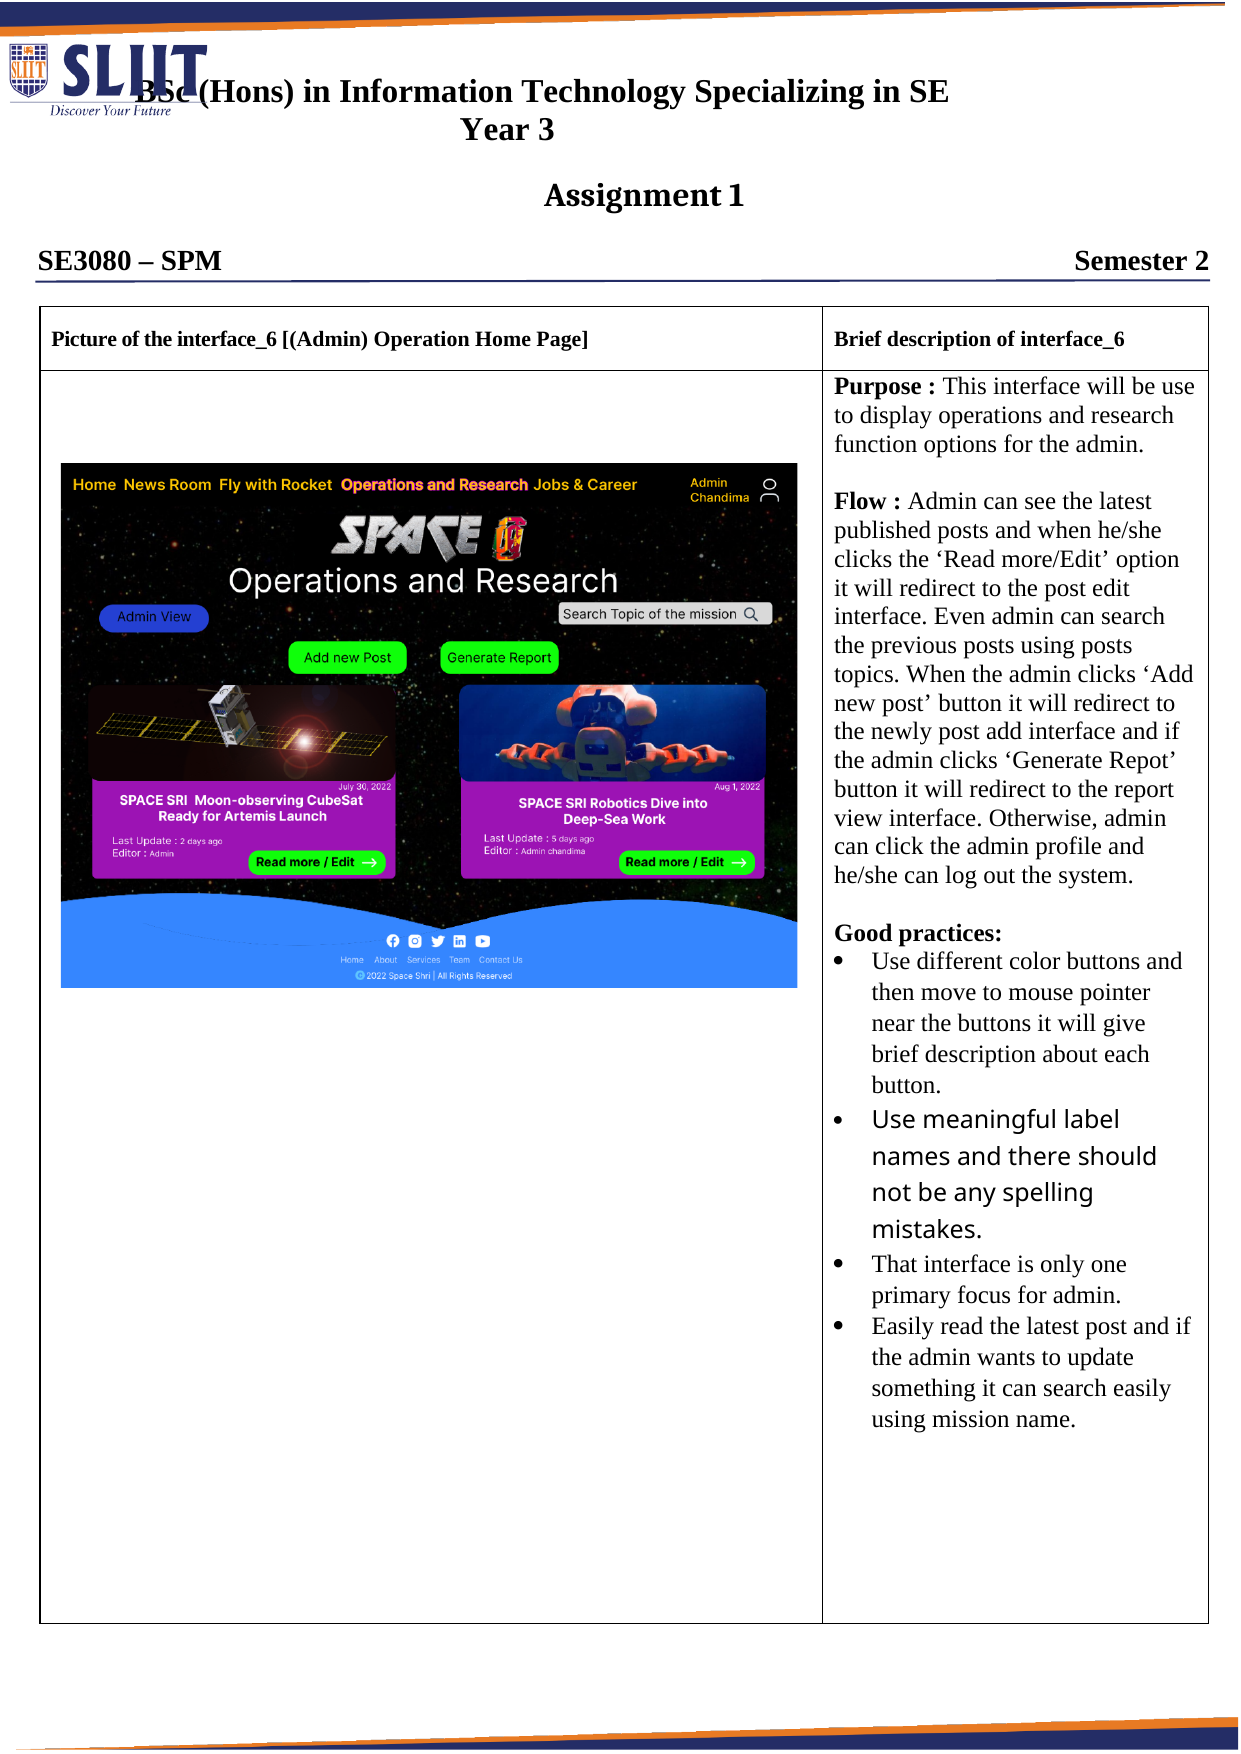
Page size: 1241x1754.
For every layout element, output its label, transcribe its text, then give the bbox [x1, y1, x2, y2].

table_cell [41, 371, 822, 1623]
table_header Picture of the interface_6 [(Admin) Operation Home Page] [41, 307, 822, 370]
table_header Brief description of interface_6 [823, 307, 1208, 370]
table_cell Purpose : This interface will be use to display operations and research function options for the admin. Flow : Admin can see the latest published posts and when he/she clicks the ‘Read more/Edit’ option it will redirect to the post edit interface. Even admin can search the previous posts using posts topics. When the admin clicks ‘Add new post’ button it will redirect to the newly post add interface and if the admin clicks ‘Generate Repot’ button it will redirect to the report view interface. Otherwise, admin can click the admin profile and he/she can log out the system. Good practices: Use different color buttons and then move to mouse pointer near the buttons it will give brief description about each button. Use meaningful label names and there should not be any spelling mistakes. That interface is only one primary focus for admin. Easily read the latest post and if the admin wants to update something it can search easily using mission name. [823, 371, 1208, 1623]
picture [60, 463, 798, 988]
picture [0, 2, 1224, 120]
